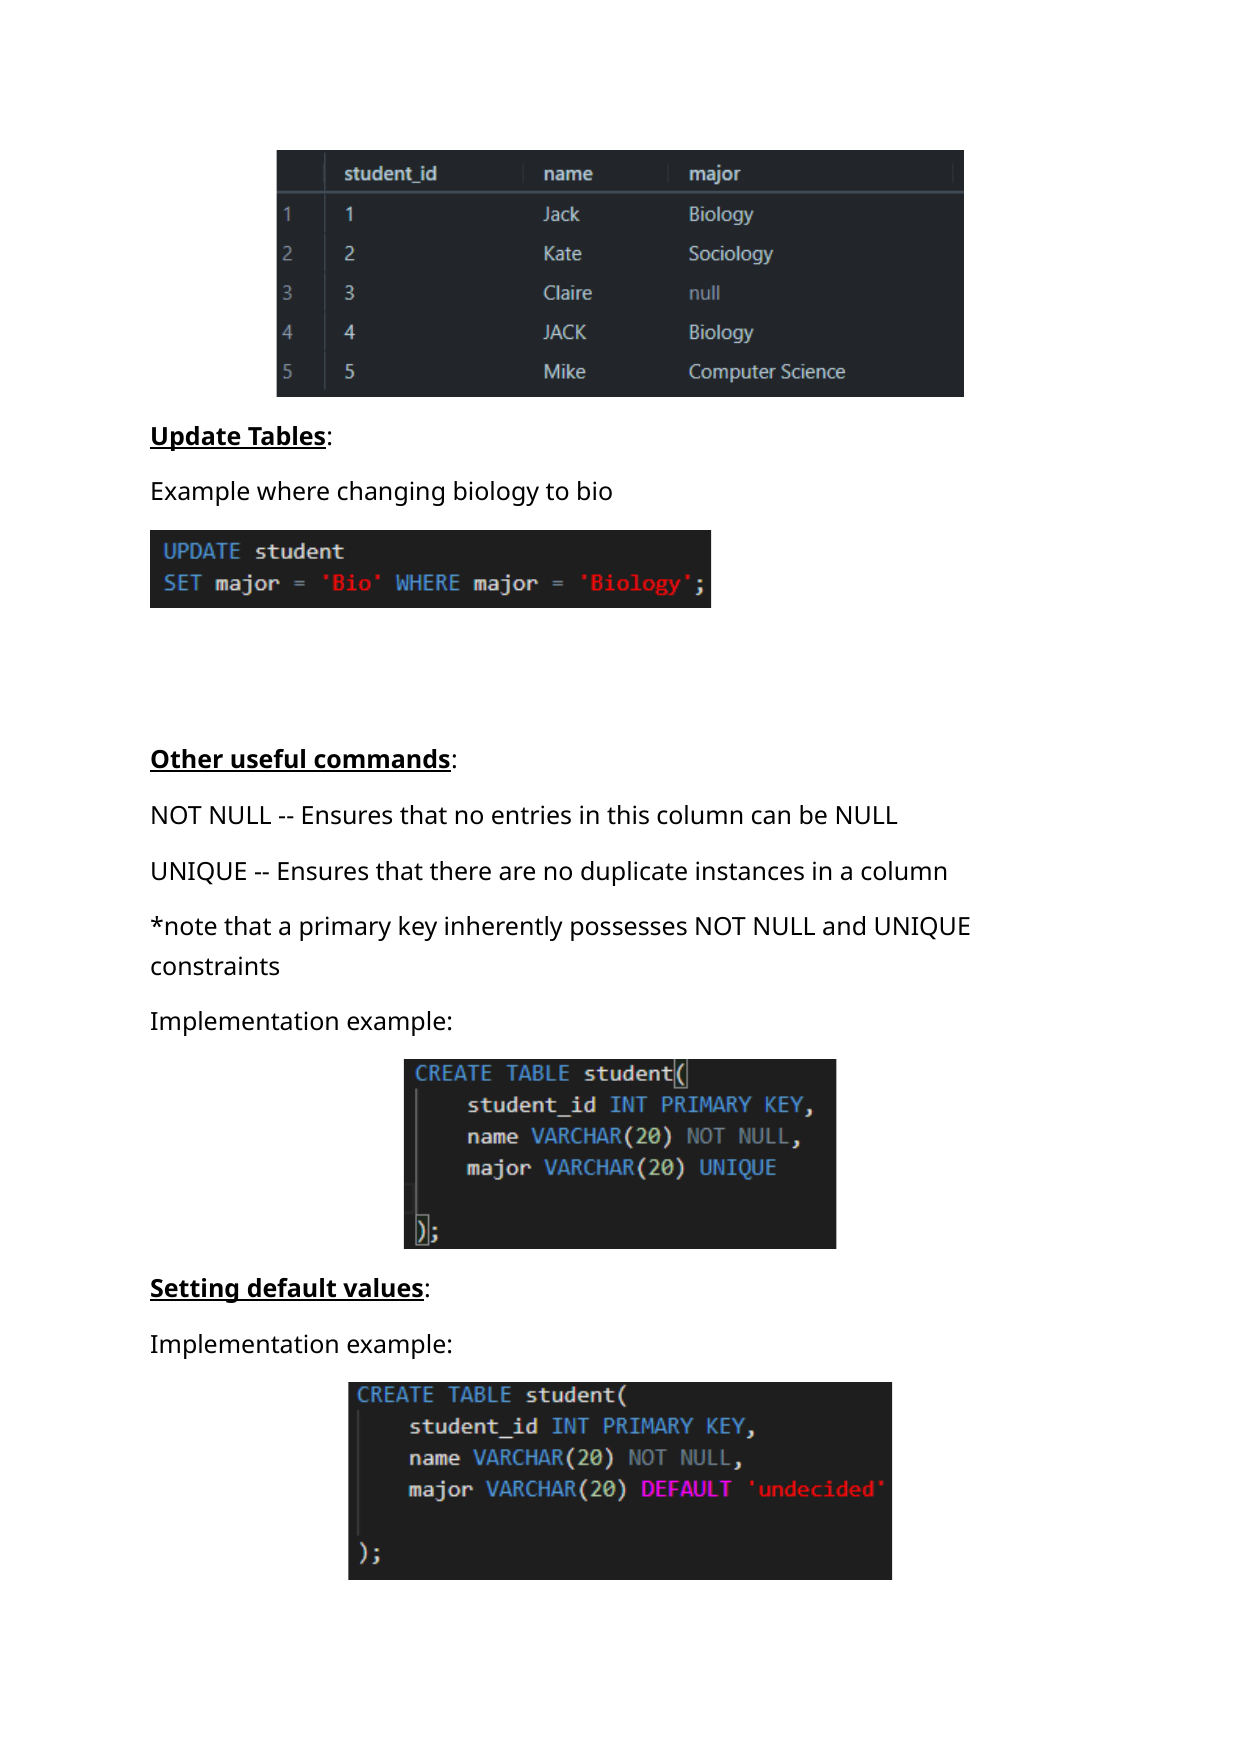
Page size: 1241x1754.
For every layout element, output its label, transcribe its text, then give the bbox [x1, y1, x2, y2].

text NOT NULL -- Ensures that no entries in this column can be NULL [150, 797, 1090, 831]
picture [150, 530, 712, 608]
text UNIQUE -- Ensures that there are no duplicate instances in a column [150, 853, 1090, 887]
text Update Tables: [150, 418, 1090, 452]
text Implementation example: [150, 1326, 1090, 1361]
picture [348, 1382, 893, 1580]
text Example where changing biology to bio [150, 474, 1090, 508]
text Setting default values: [150, 1271, 1090, 1305]
text *note that a primary key inherently possesses NOT NULL and UNIQUE constraints [150, 909, 1090, 982]
text Other useful commands: [150, 741, 1090, 776]
picture [276, 150, 964, 397]
picture [403, 1059, 837, 1249]
text Implementation example: [150, 1004, 1090, 1038]
